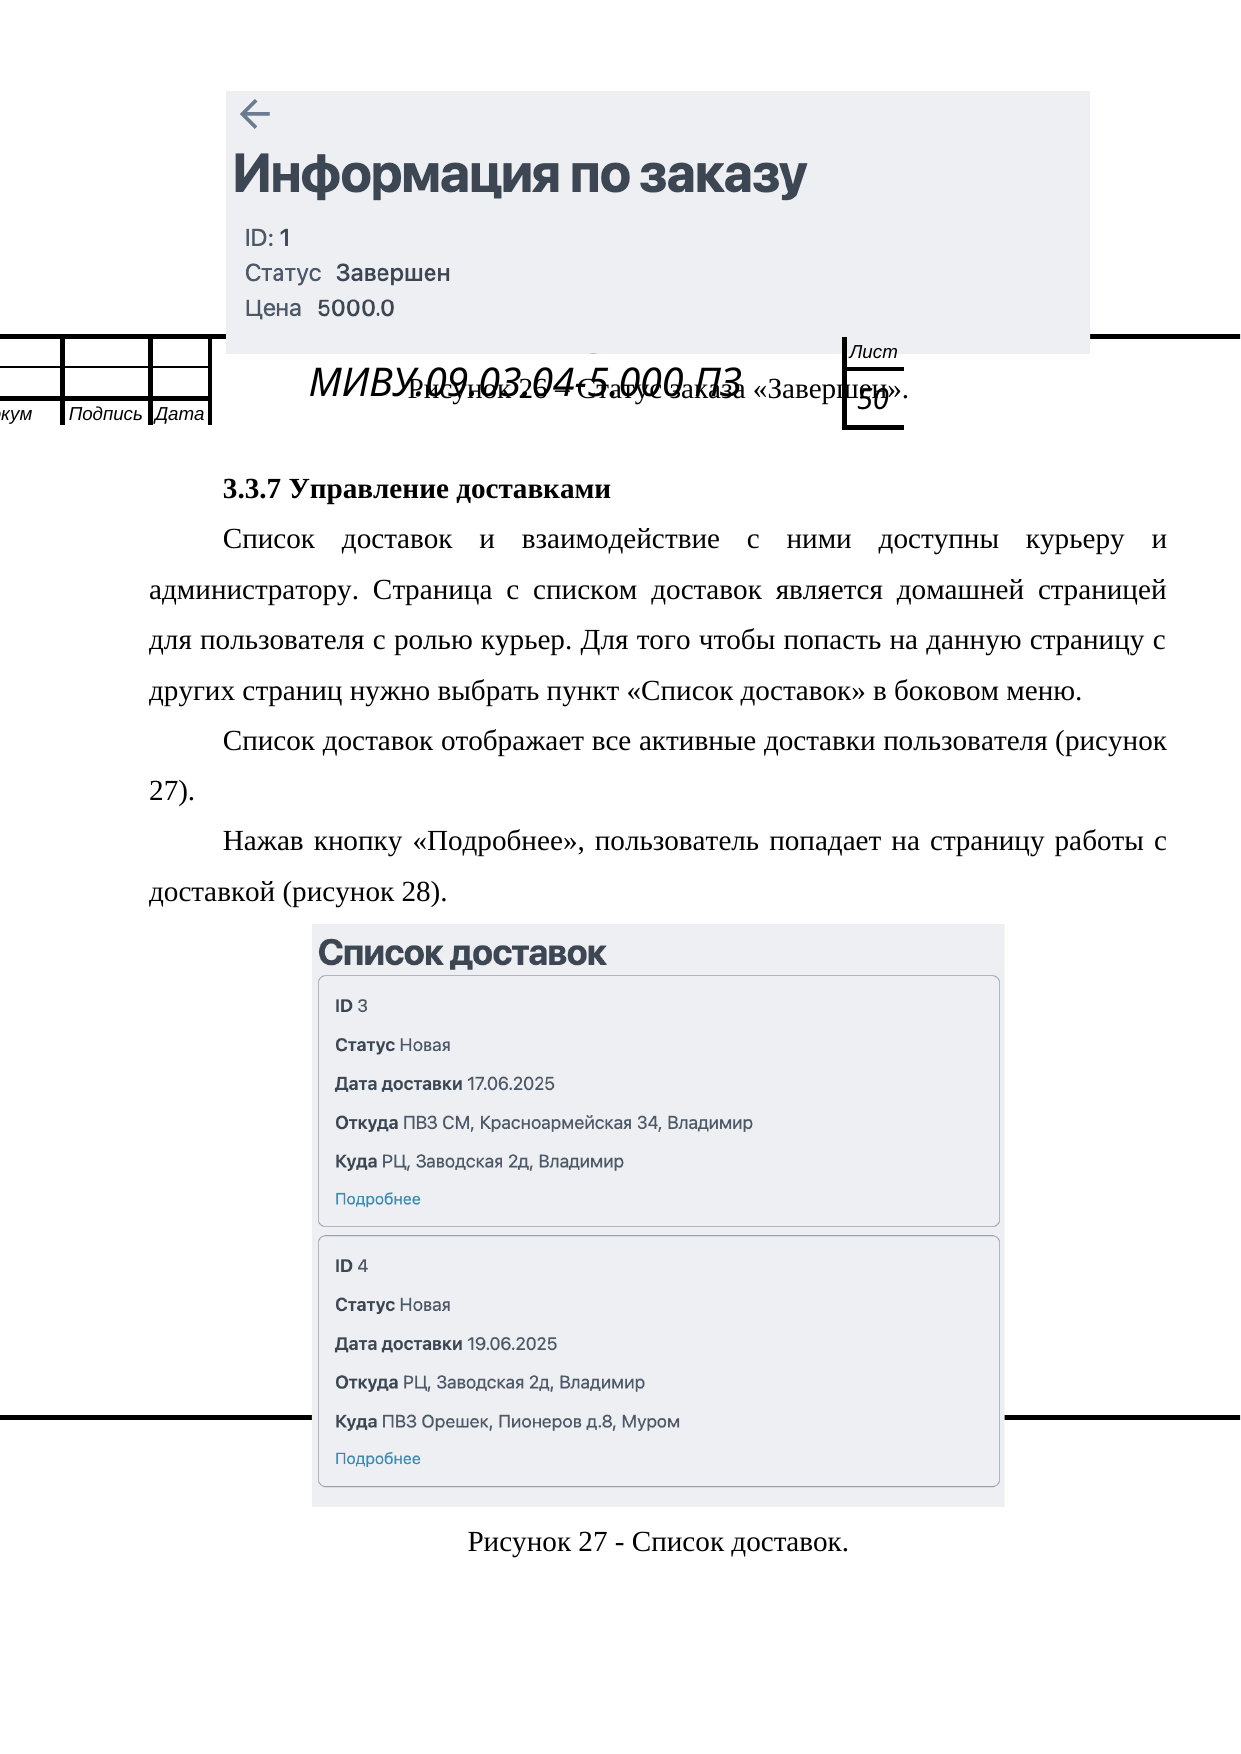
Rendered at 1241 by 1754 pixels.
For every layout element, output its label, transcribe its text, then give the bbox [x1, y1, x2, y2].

picture [226, 91, 1091, 354]
picture [311, 924, 1005, 1507]
text Список доставок и взаимодействие с ними доступны курьеру и администратору. Страница с списком доставок является домашней страницей для пользователя с ролью курьер. Для того чтобы попасть на данную страницу с других страниц нужно выбрать пункт «Список доставок» в боковом меню. [149, 522, 1168, 706]
text Список доставок отображает все активные доставки пользователя (рисунок 27). [149, 723, 1168, 807]
text 3.3.7 Управление доставками [149, 471, 1168, 505]
text Рисунок 26 – Статус заказа «Завершен». [149, 91, 842, 404]
text Нажав кнопку «Подробнее», пользователь попадает на страницу работы с доставкой (рисунок 28). [149, 823, 1168, 907]
text Рисунок 26 – Статус заказа «Завершен». [847, 91, 1168, 404]
picture [853, 347, 860, 354]
